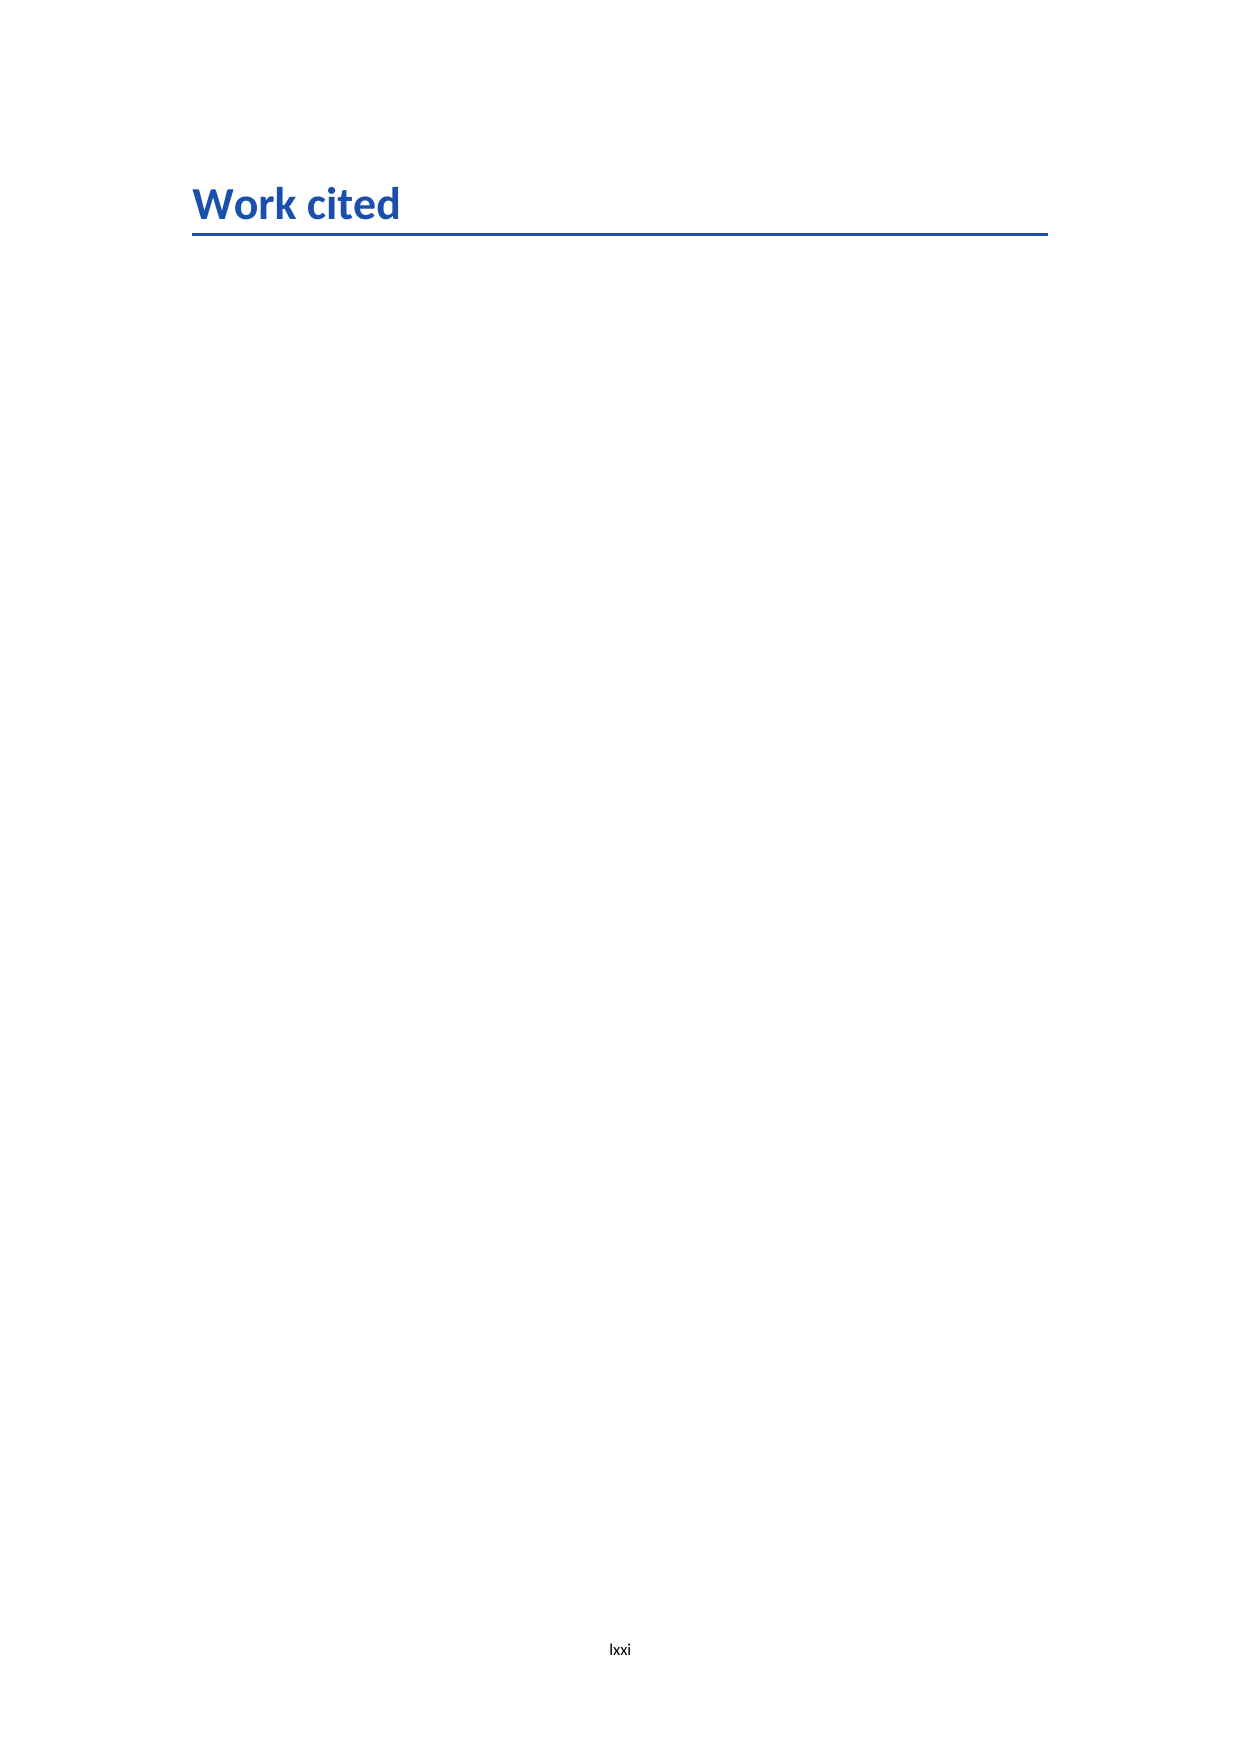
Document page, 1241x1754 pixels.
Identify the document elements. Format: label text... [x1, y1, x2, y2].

subtitle Work cited [192, 175, 1048, 233]
